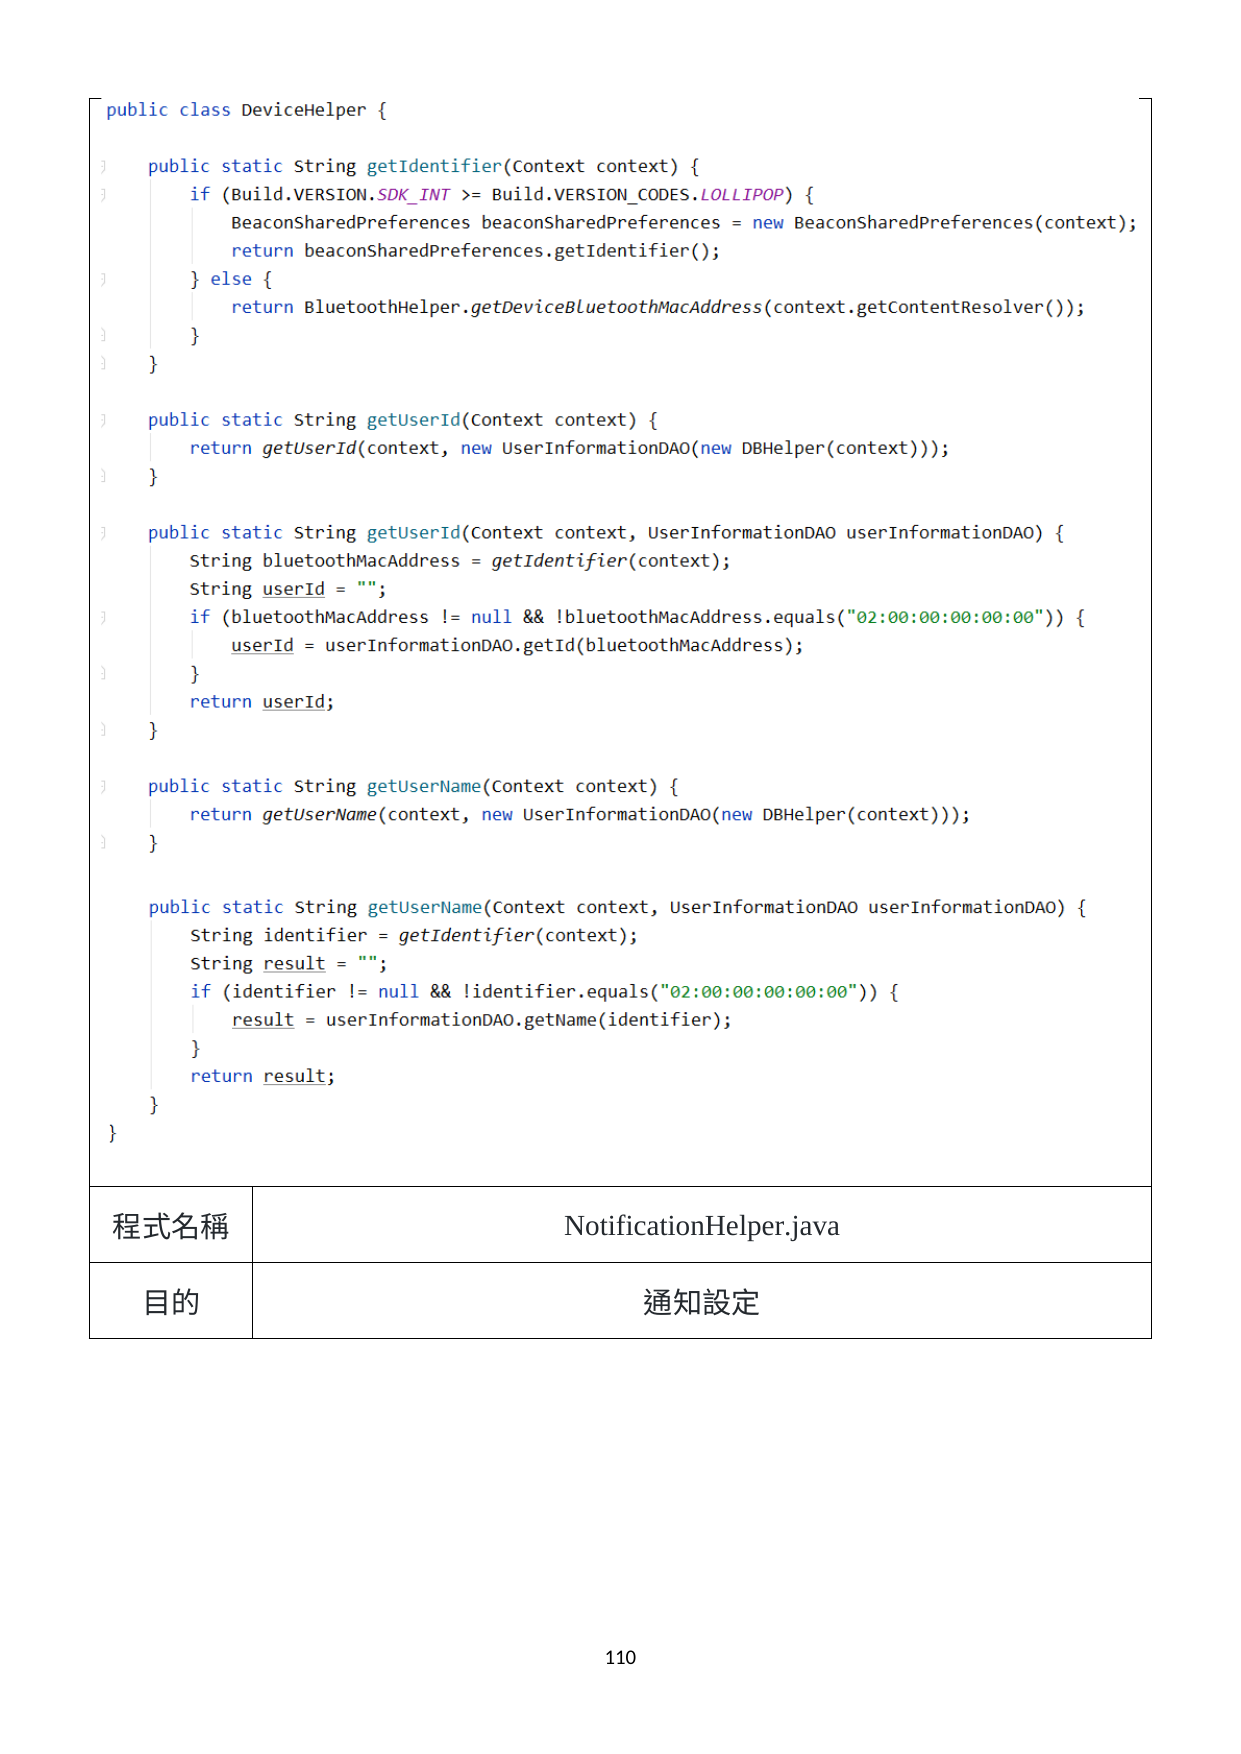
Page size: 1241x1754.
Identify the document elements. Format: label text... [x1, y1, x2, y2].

table_cell [90, 99, 1151, 1186]
picture [101, 98, 1139, 861]
table_cell 程式名稱 [90, 1187, 252, 1262]
table_cell 目的 [90, 1263, 252, 1338]
table_cell NotificationHelper.java [253, 1187, 1151, 1262]
table_cell 通知設定 [253, 1263, 1151, 1338]
picture [109, 886, 1131, 1155]
